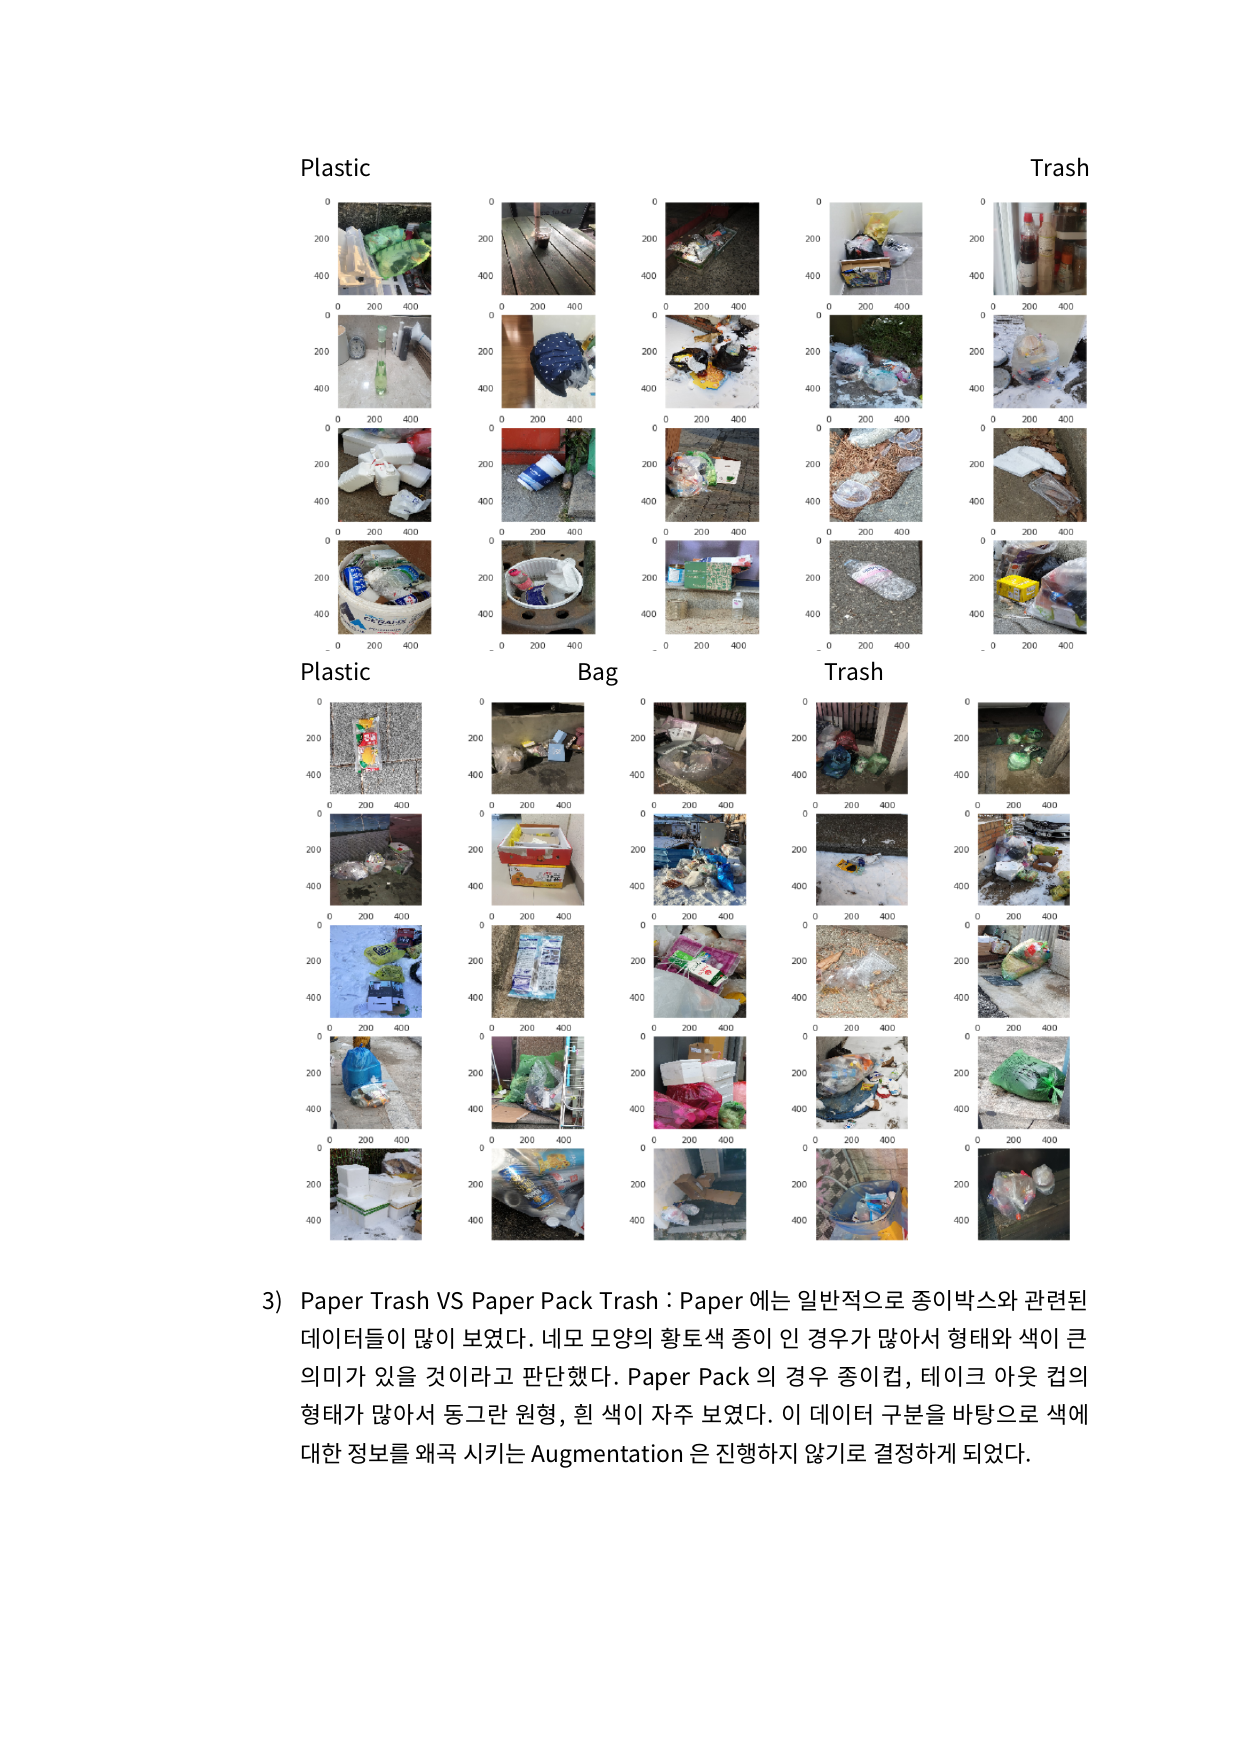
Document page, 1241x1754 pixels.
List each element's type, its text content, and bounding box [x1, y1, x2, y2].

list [262, 150, 1090, 650]
picture [300, 187, 1100, 651]
picture [300, 691, 1084, 1241]
list Paper Trash VS Paper Pack Trash : Paper에는 일반적으로 종이박스와 관련된 데이터들이 많이 보였다. 네모 모양의 황토색 종이 인 경우가 많아서 형태와 색이 큰 의미가 있을 것이라고 판단했다. Paper Pack의 경우 종이컵, 테이크 아웃 컵의 형태가 많아서 동그란 원형, 흰 색이 자주 보였다. 이 데이터 구분을 바탕으로 색에 대한 정보를 왜곡 시키는 Augmentation은 진행하지 않기로 결정하게 되었다. [262, 1283, 1090, 1469]
